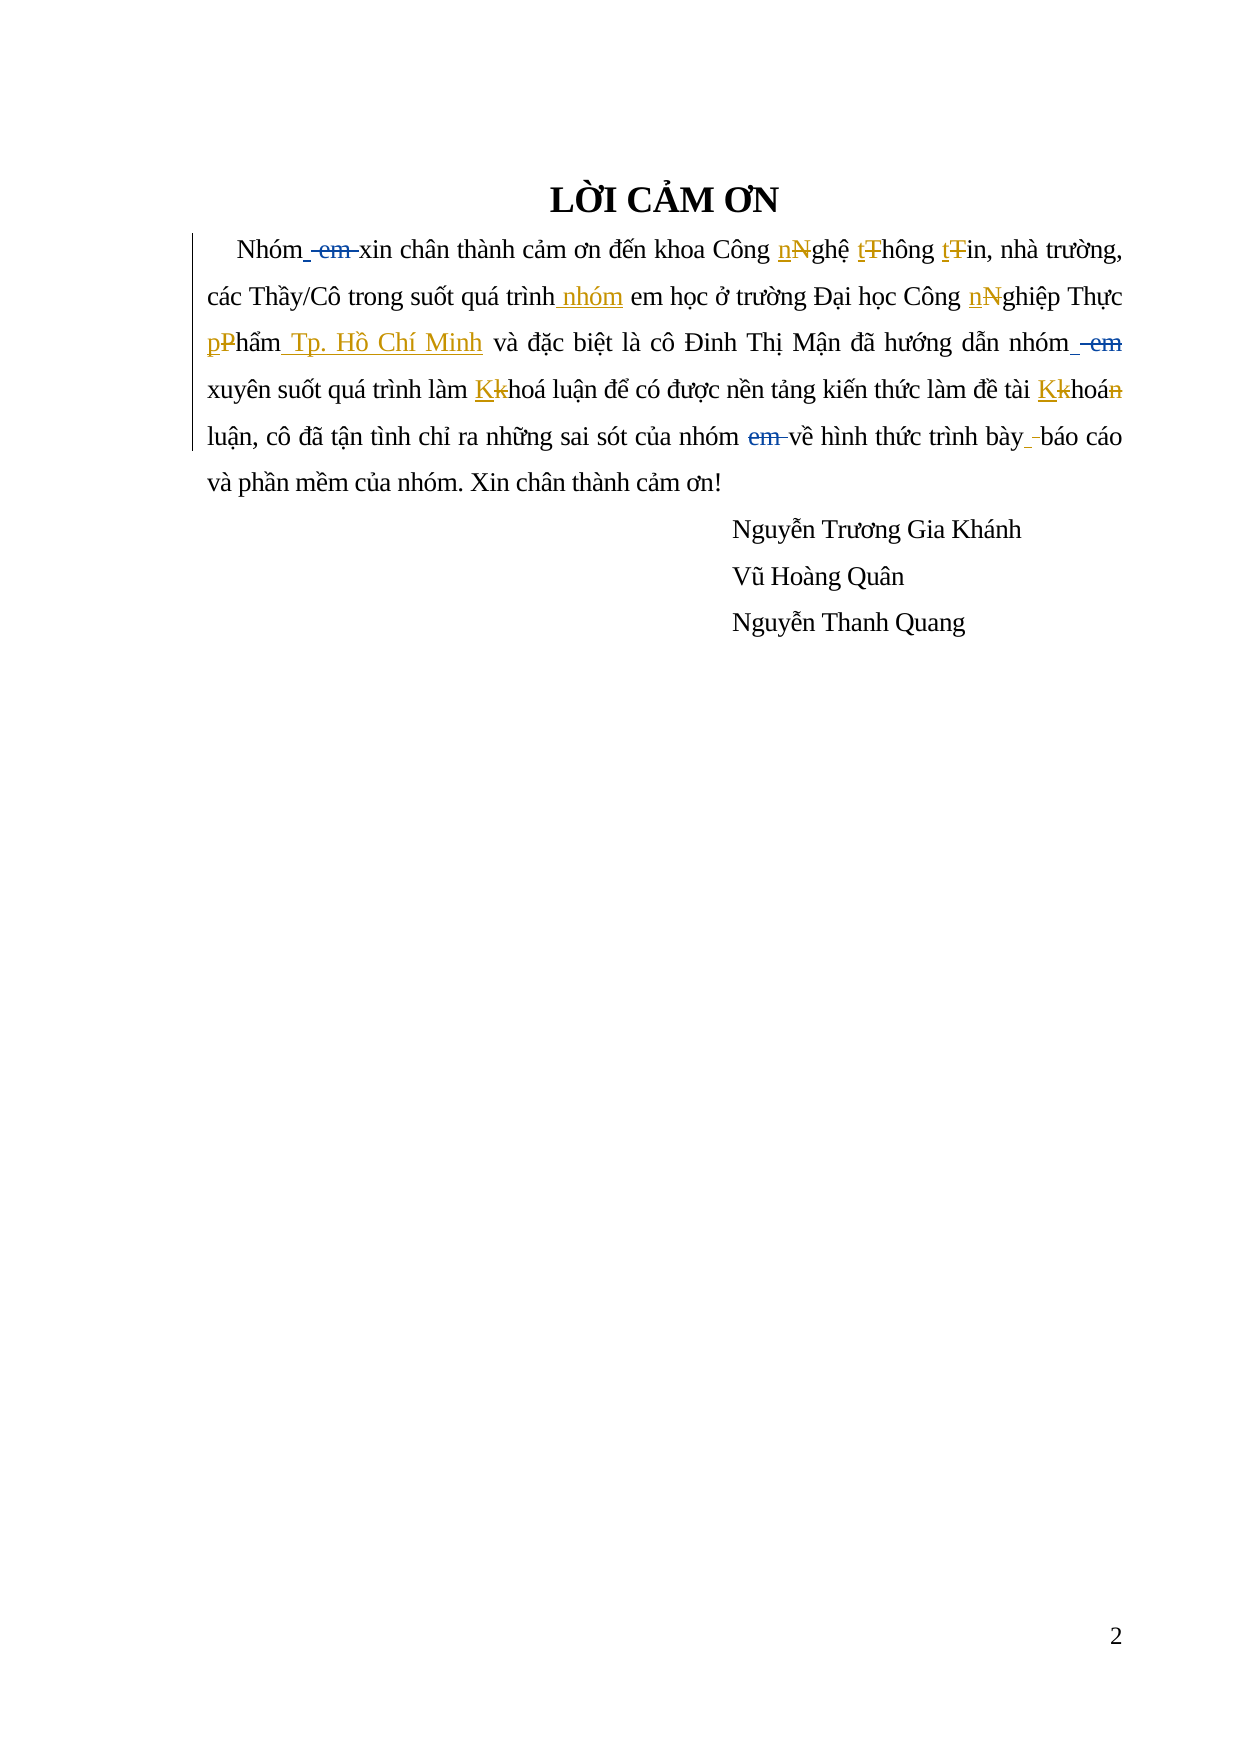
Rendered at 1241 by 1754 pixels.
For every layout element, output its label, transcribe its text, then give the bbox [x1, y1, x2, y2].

text Nhómxin chân thành cảm ơn đến khoa Công ghệ hông in, nhà trường, các Thầy/Cô trong suốt quá trình em học ở trường Đại học Công ghiệp Thực hẩm và đặc biệt là cô Đinh Thị Mận đã hướng dẫn nhómxuyên suốt quá trình làm hoá luận để có được nền tảng kiến thức làm đề tài hoá luận, cô đã tận tình chỉ ra những sai sót của nhóm về hình thức trình bàybáo cáo và phần mềm của nhóm. Xin chân thành cảm ơn! [207, 233, 1123, 498]
text Nguyễn Trương Gia Khánh [207, 513, 1123, 544]
text Vũ Hoàng Quân [207, 560, 1123, 591]
text Nguyễn Thanh Quang [207, 607, 1123, 638]
text LỜI CẢM ƠN [207, 177, 1122, 220]
